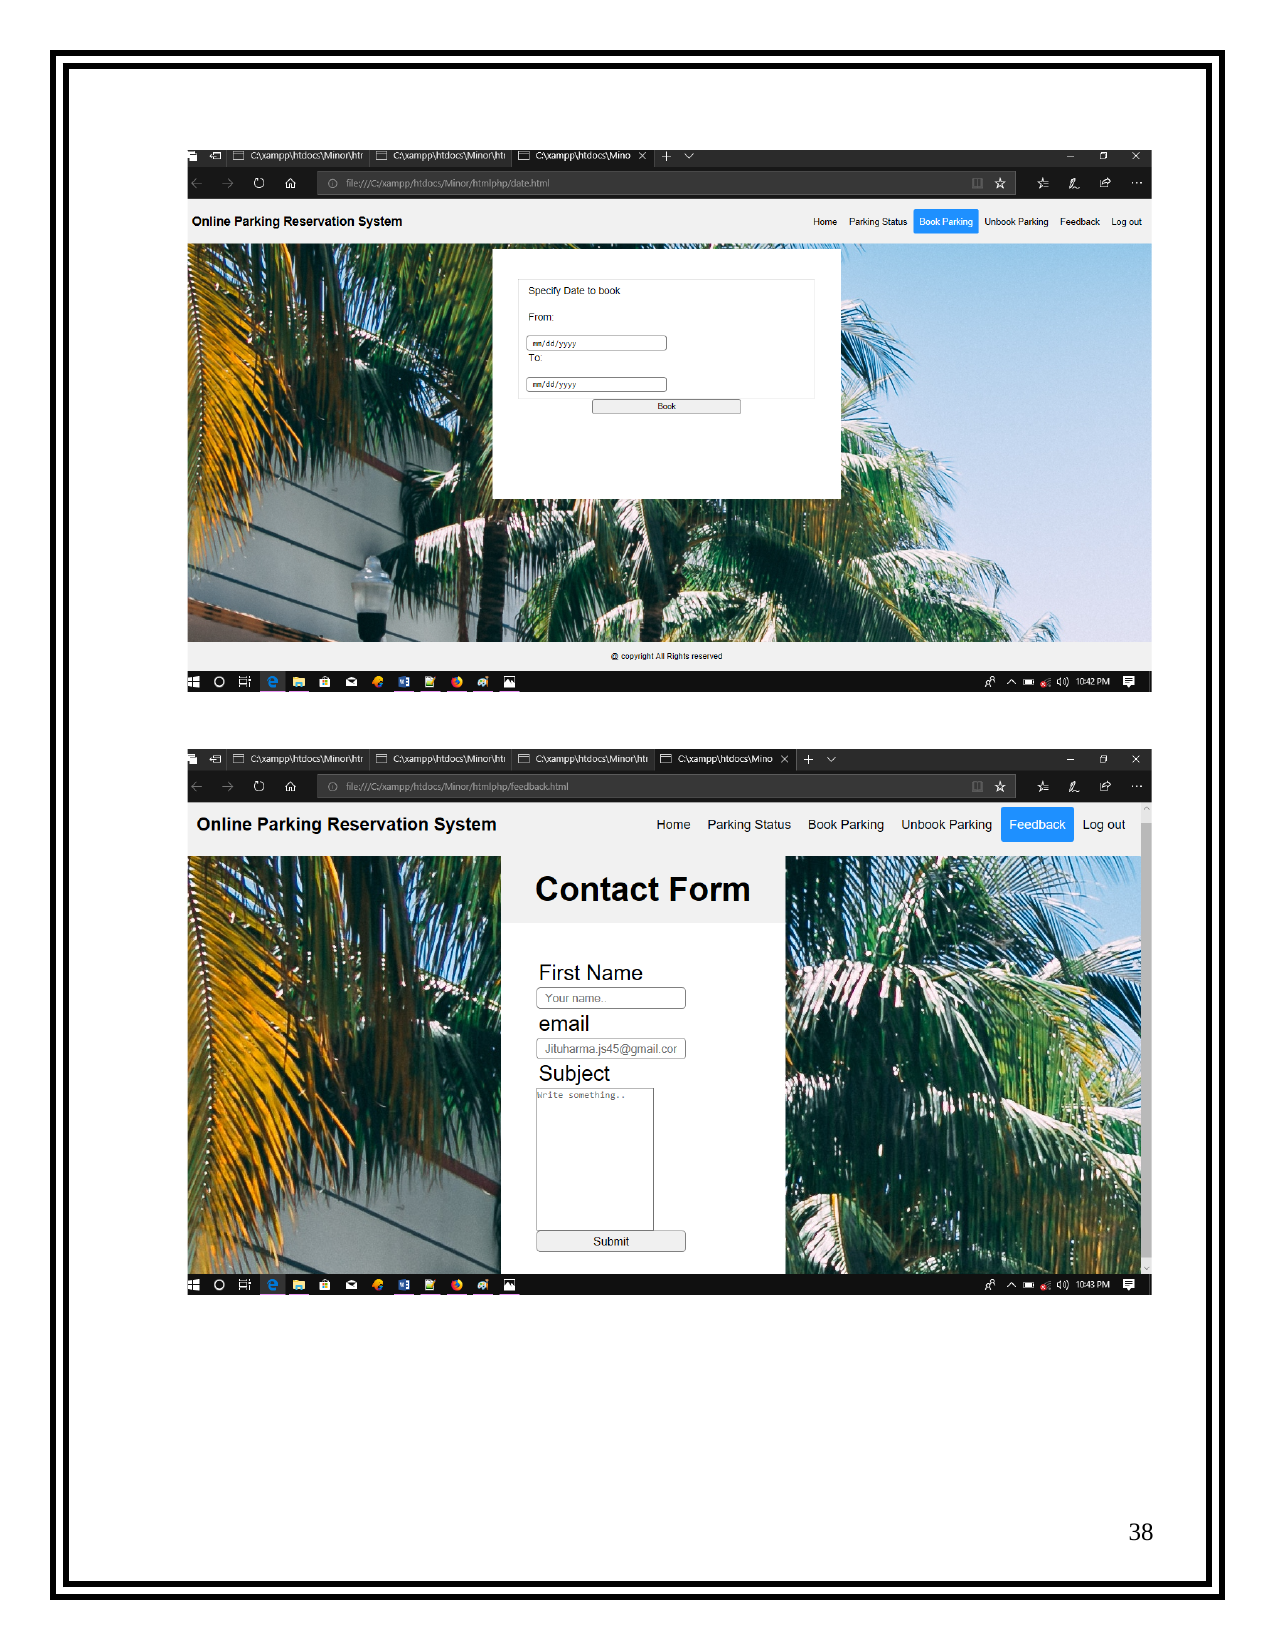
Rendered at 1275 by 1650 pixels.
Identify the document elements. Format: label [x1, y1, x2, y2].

picture [187, 150, 1152, 692]
picture [187, 749, 1152, 1295]
